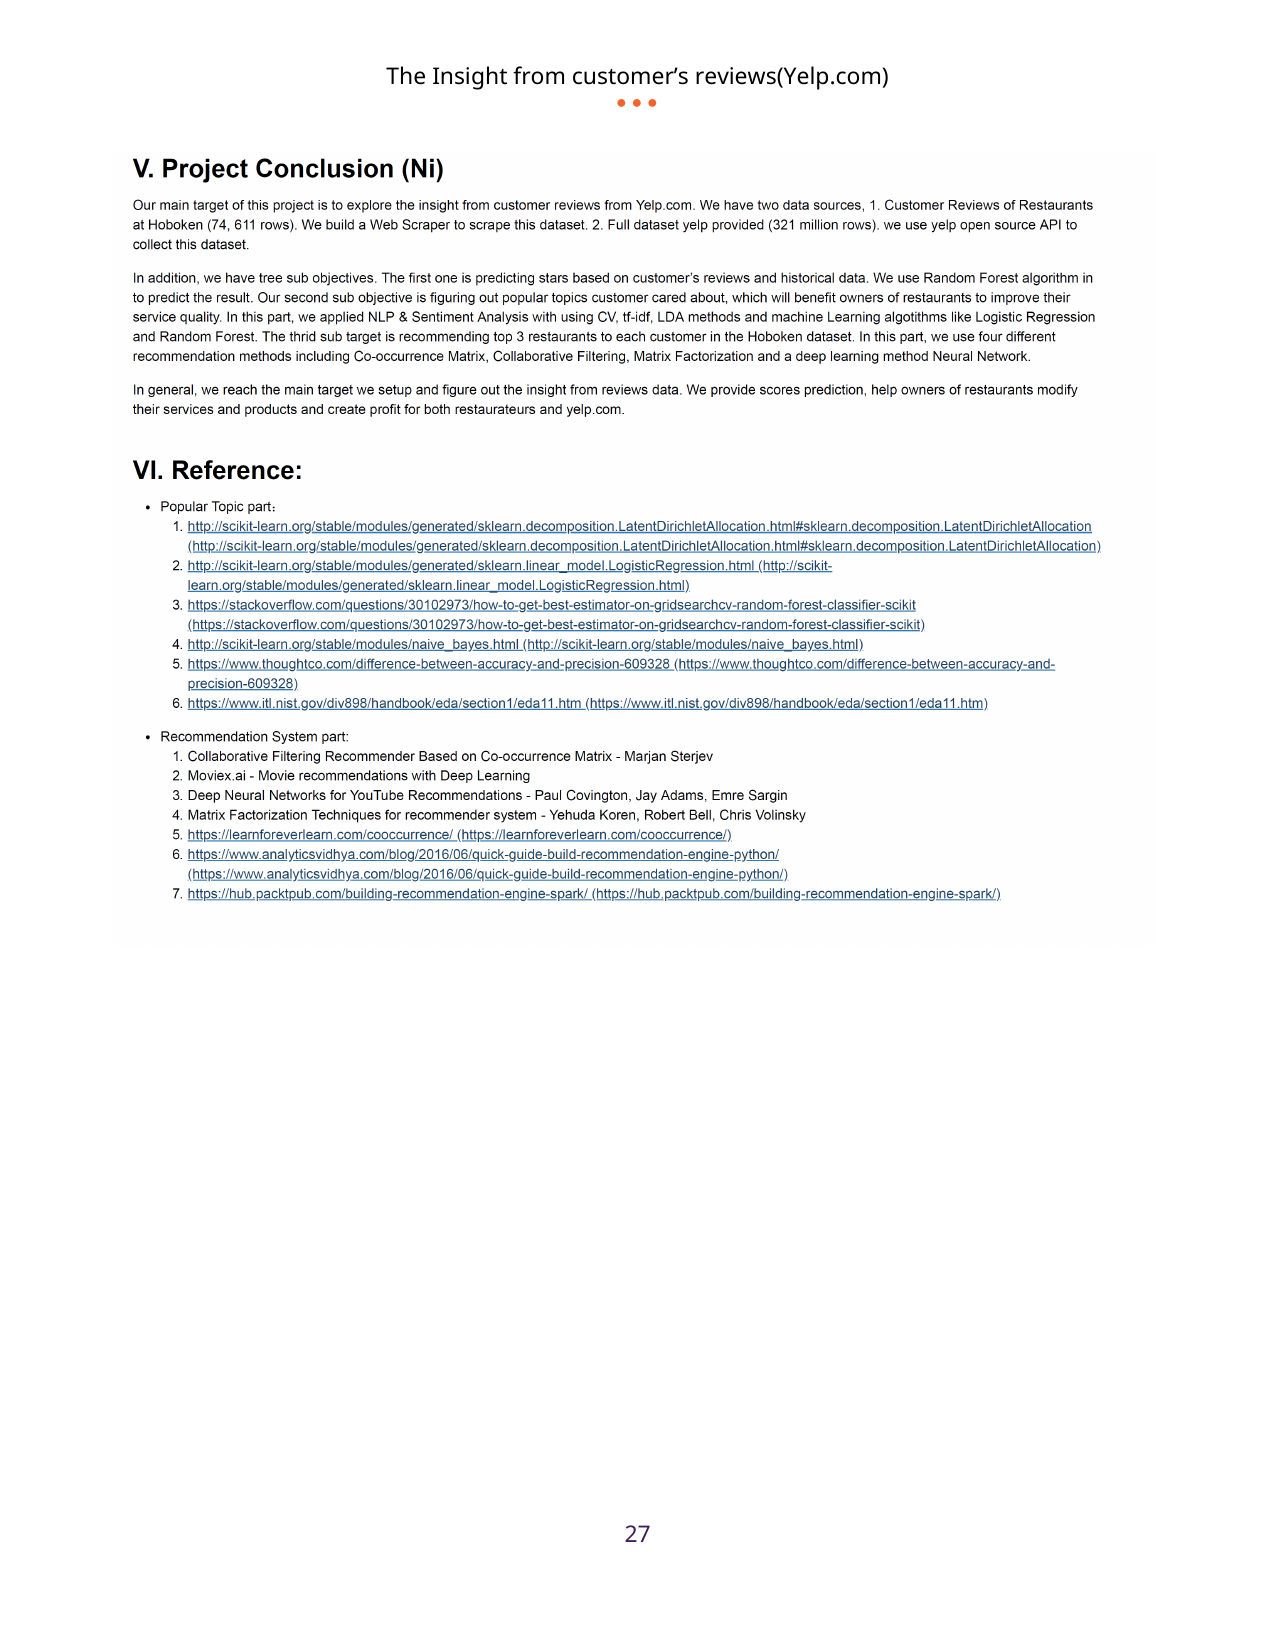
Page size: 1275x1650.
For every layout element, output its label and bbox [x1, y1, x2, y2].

picture [112, 150, 1154, 947]
